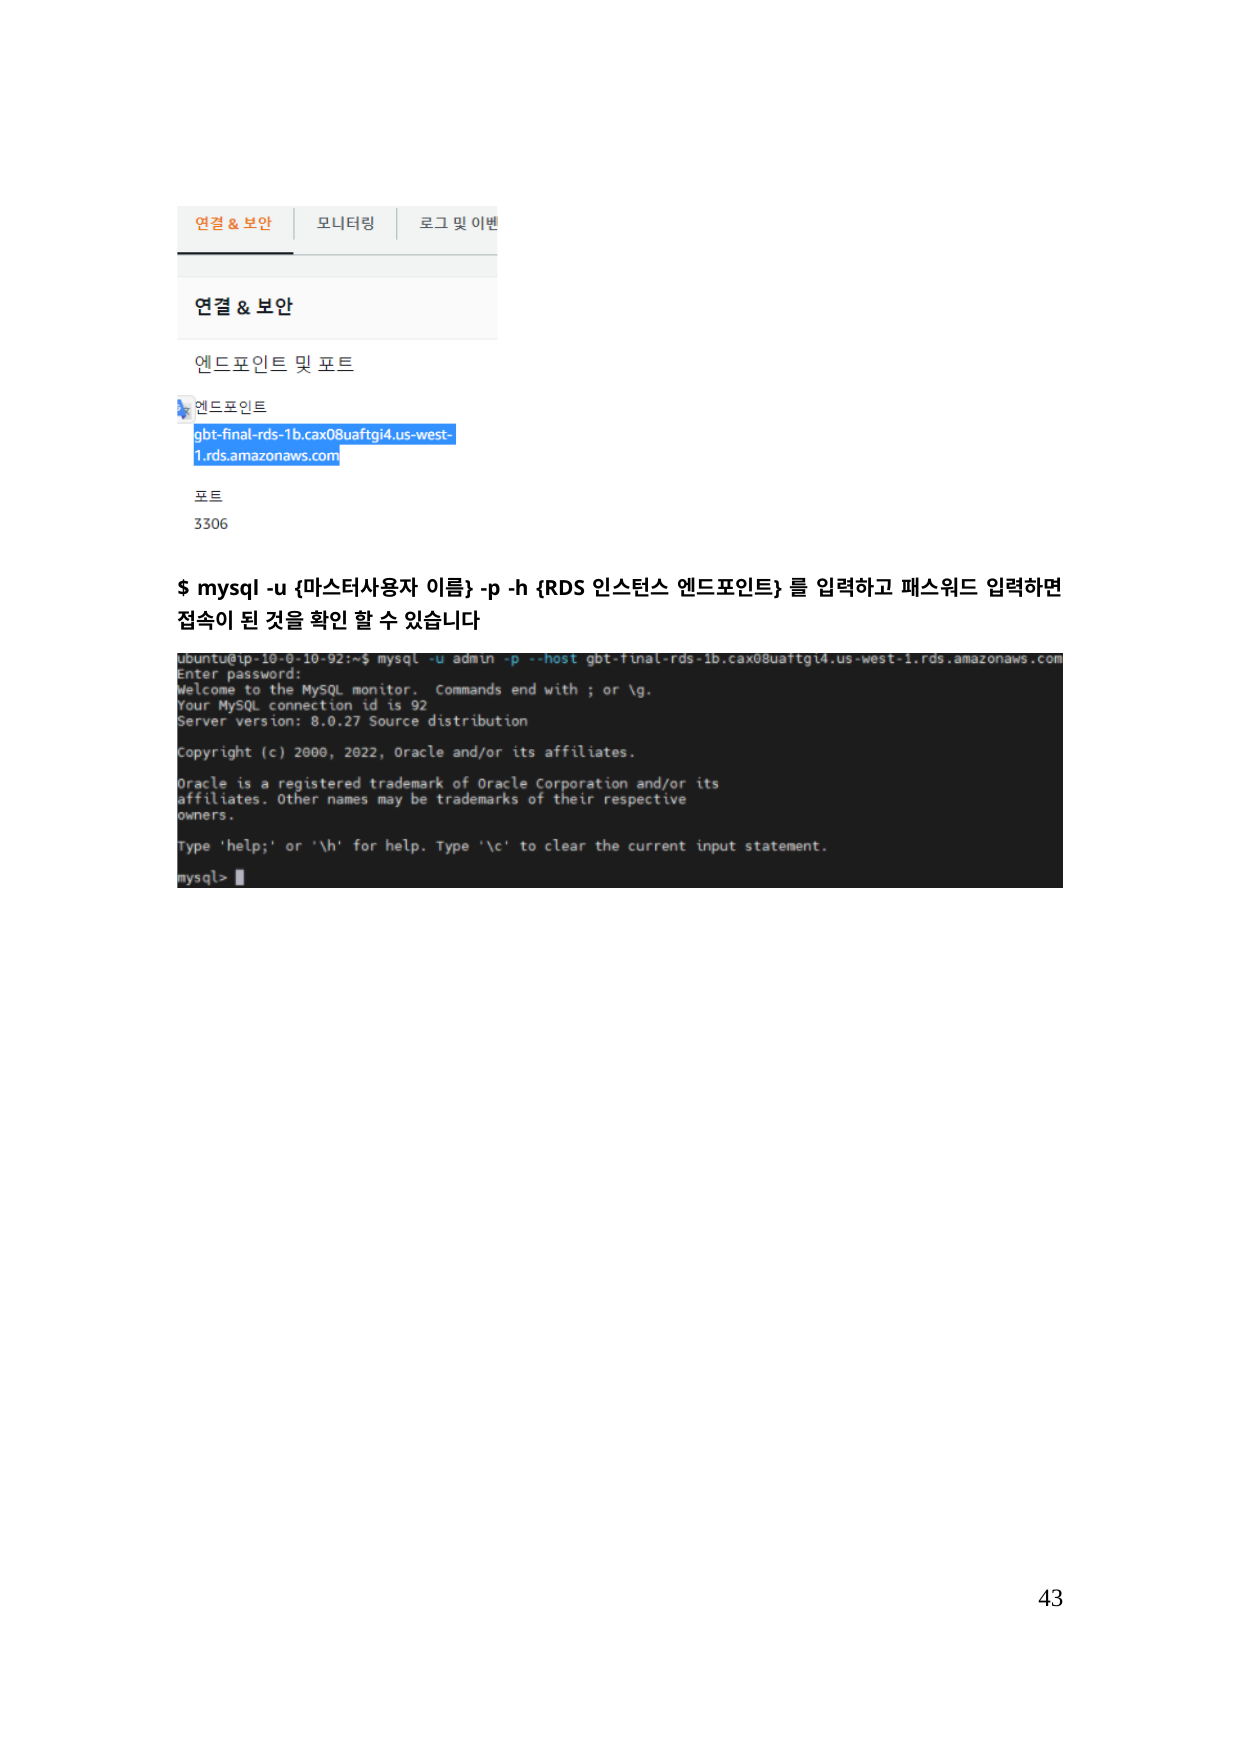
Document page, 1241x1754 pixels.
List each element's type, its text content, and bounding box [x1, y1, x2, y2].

text $ mysql -u {마스터사용자 이름} -p -h {RDS 인스턴스 엔드포인트} 를 입력하고 패스워드 입력하면 접속이 된 것을 확인 할 수 있습니다 [177, 571, 1063, 634]
picture [177, 653, 1063, 888]
picture [177, 206, 498, 553]
